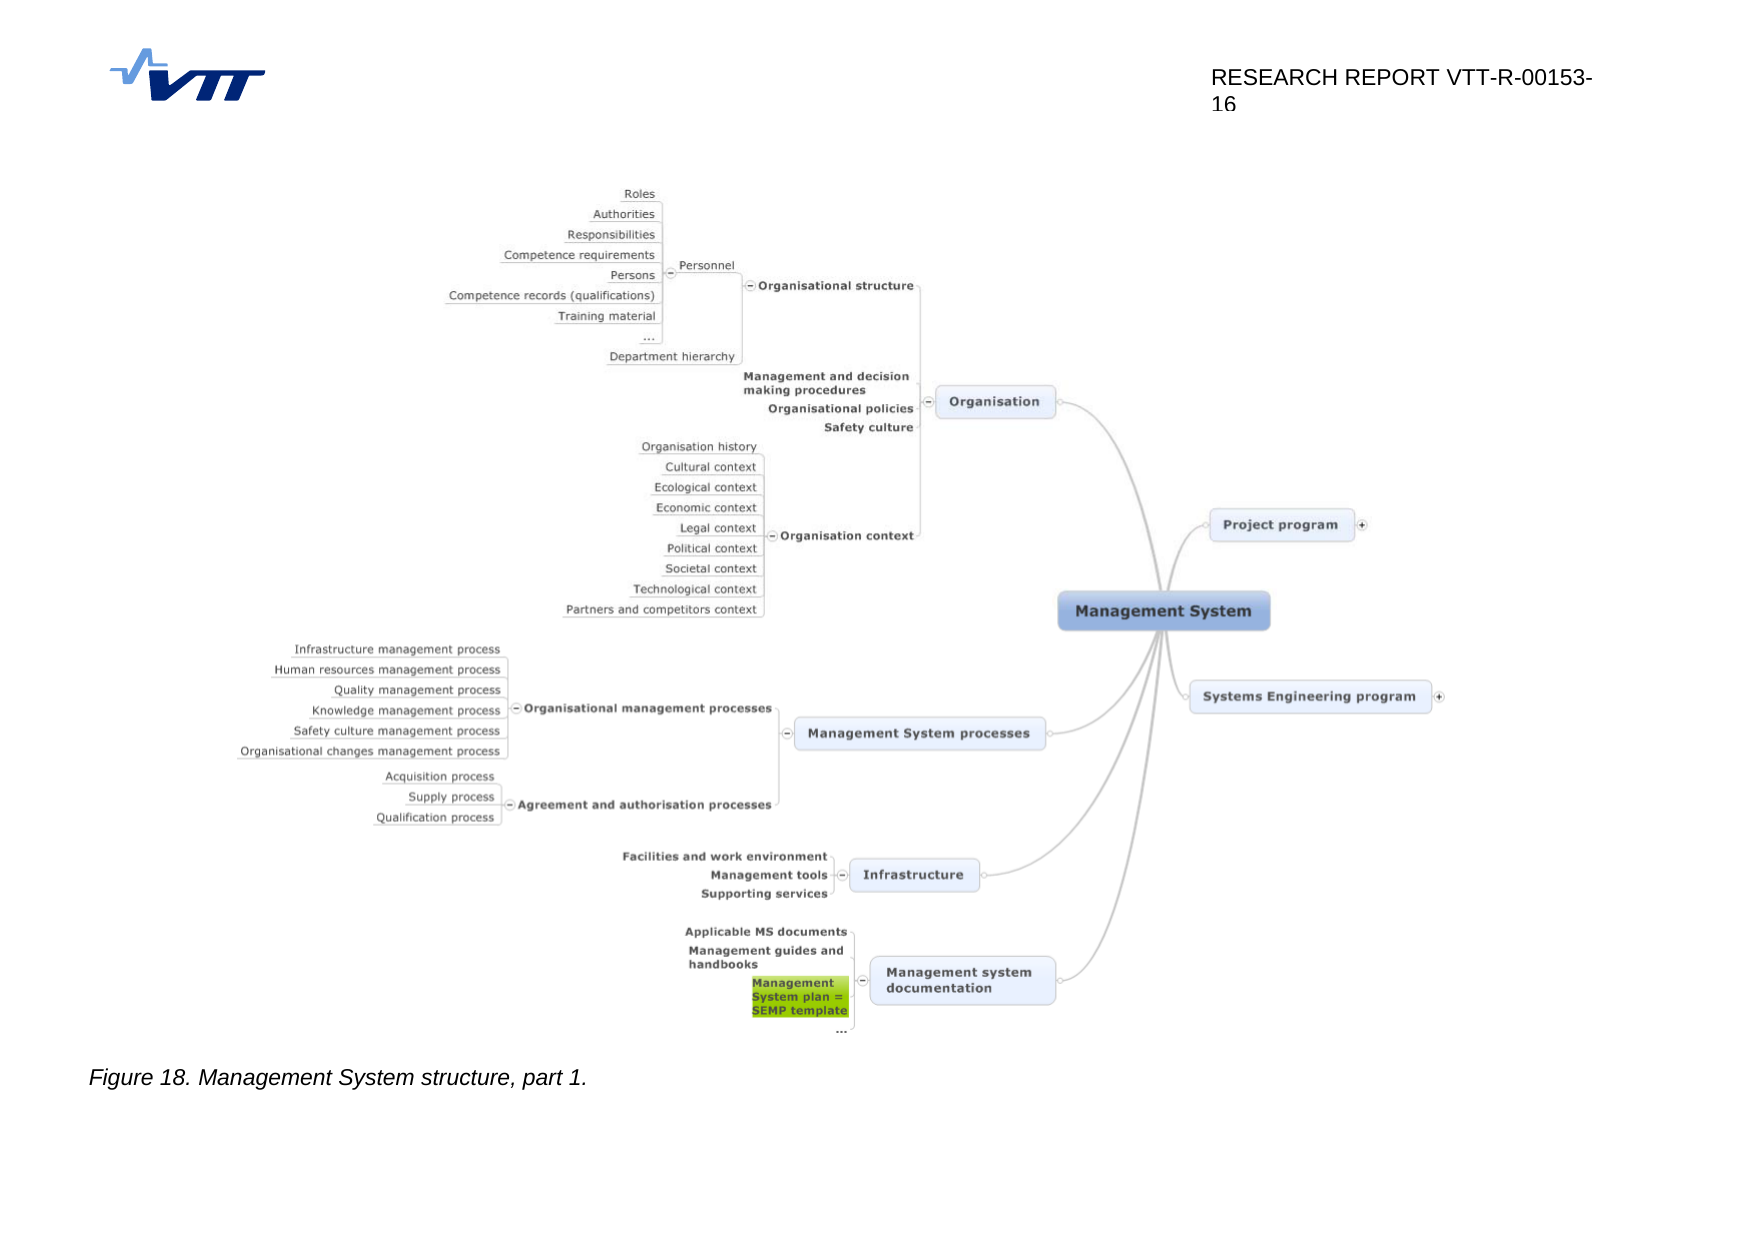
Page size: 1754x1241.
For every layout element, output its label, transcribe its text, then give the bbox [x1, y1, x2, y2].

picture [235, 172, 1447, 1047]
text Figure 18. Management System structure, part 1. [88, 1064, 1612, 1090]
